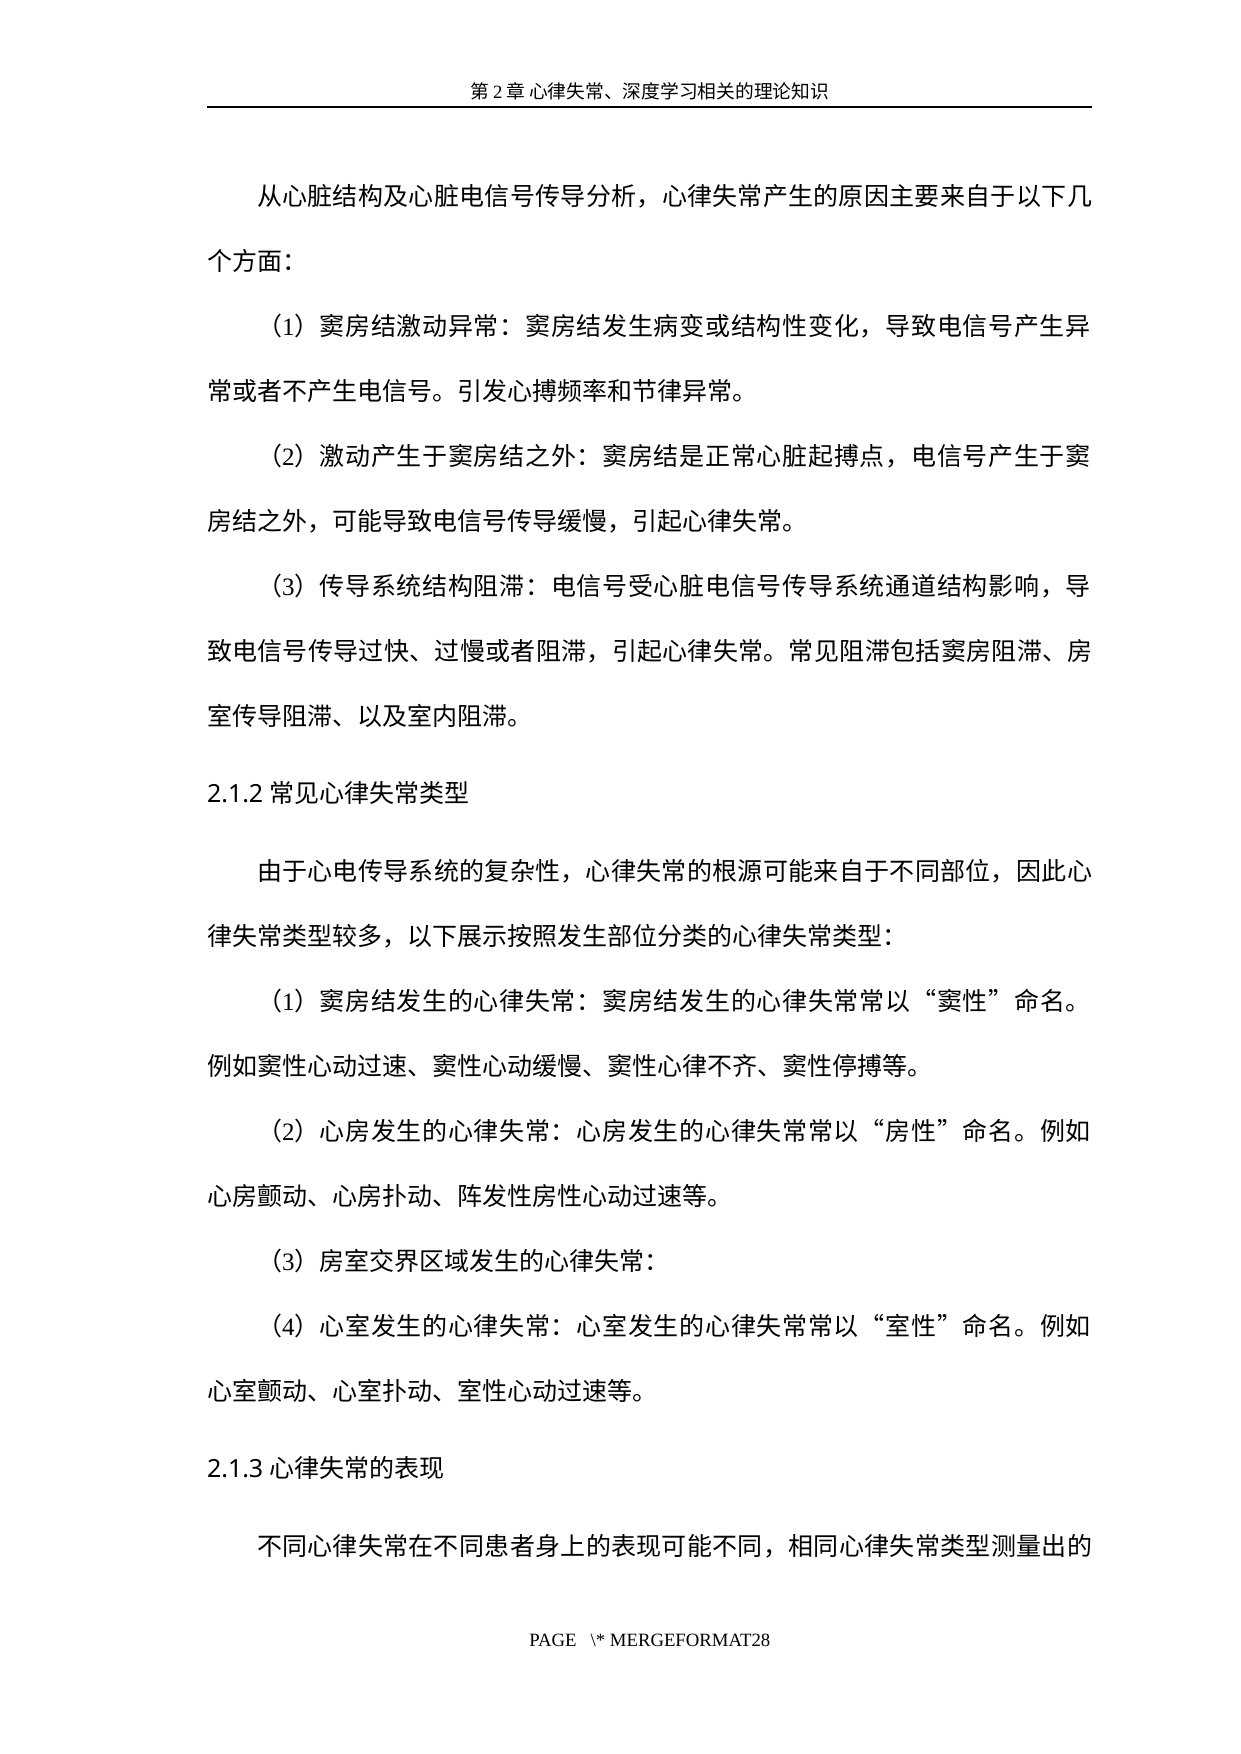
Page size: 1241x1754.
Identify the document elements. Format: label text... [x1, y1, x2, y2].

list 窦房结发生的心律失常：窦房结发生的心律失常常以“窦性”命名。例如窦性心动过速、窦性心动缓慢、窦性心律不齐、窦性停搏等。 [207, 967, 1092, 1097]
list 房室交界区域发生的心律失常： [207, 1227, 1092, 1292]
text 从心脏结构及心脏电信号传导分析，心律失常产生的原因主要来自于以下几个方面： [207, 162, 1092, 292]
list 激动产生于窦房结之外：窦房结是正常心脏起搏点，电信号产生于窦房结之外，可能导致电信号传导缓慢，引起心律失常。 [207, 422, 1092, 552]
list 窦房结激动异常：窦房结发生病变或结构性变化，导致电信号产生异常或者不产生电信号。引发心搏频率和节律异常。 [207, 292, 1092, 422]
list 传导系统结构阻滞：电信号受心脏电信号传导系统通道结构影响，导致电信号传导过快、过慢或者阻滞，引起心律失常。常见阻滞包括窦房阻滞、房室传导阻滞、以及室内阻滞。 [207, 552, 1092, 747]
subtitle 2.1.3 心律失常的表现 [207, 1434, 1092, 1499]
text 由于心电传导系统的复杂性，心律失常的根源可能来自于不同部位，因此心律失常类型较多，以下展示按照发生部位分类的心律失常类型： [207, 837, 1092, 967]
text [207, 1512, 1092, 1577]
list 心室发生的心律失常：心室发生的心律失常常以“室性”命名。例如心室颤动、心室扑动、室性心动过速等。 [207, 1292, 1092, 1422]
subtitle 2.1.2 常见心律失常类型 [207, 759, 1092, 824]
list 心房发生的心律失常：心房发生的心律失常常以“房性”命名。例如心房颤动、心房扑动、阵发性房性心动过速等。 [207, 1097, 1092, 1227]
